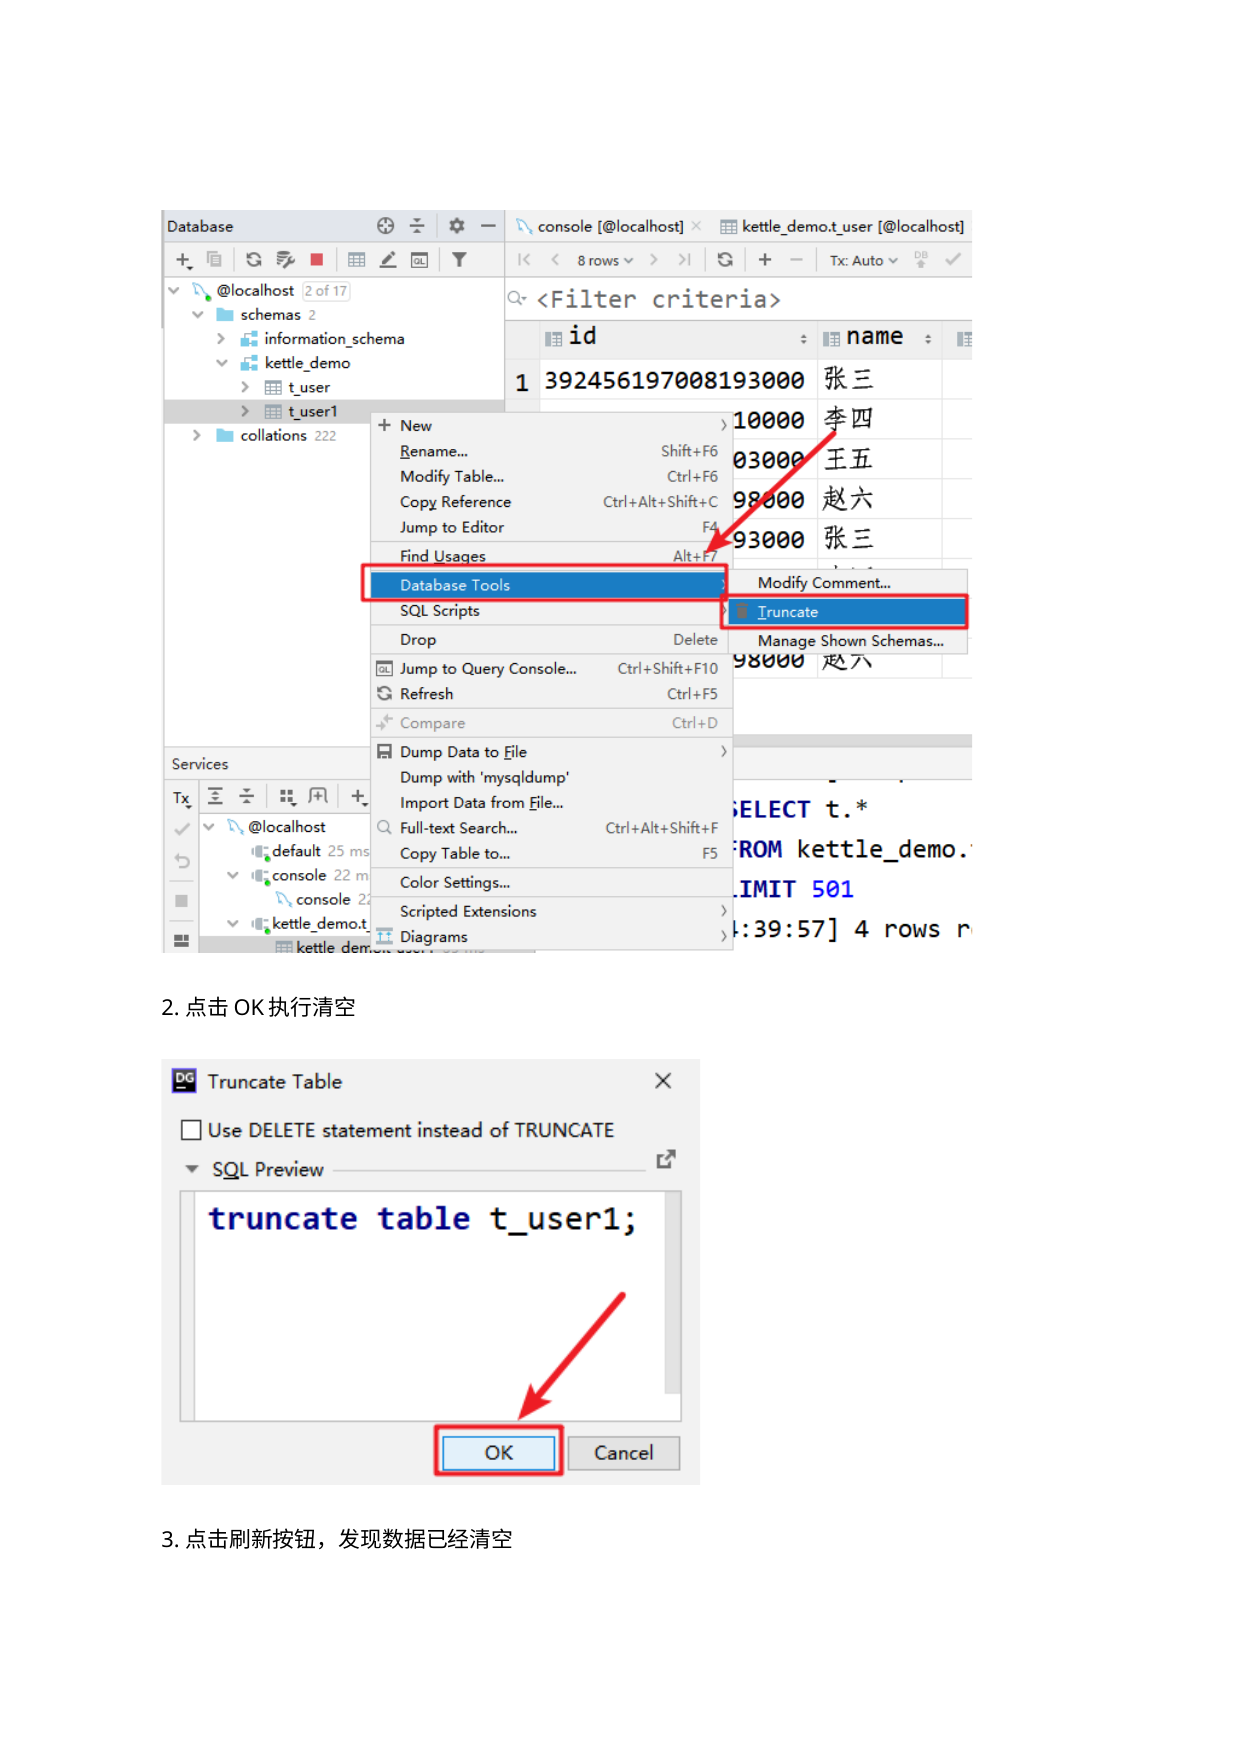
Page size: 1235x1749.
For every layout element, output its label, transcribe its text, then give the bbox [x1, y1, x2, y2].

table_cell 点击OK执行清空 [150, 971, 1085, 1041]
table_cell [150, 192, 1085, 971]
table_cell 点击刷新按钮，发现数据已经清空 [150, 1503, 1085, 1554]
picture [161, 1059, 701, 1485]
table_cell [150, 1041, 1085, 1503]
picture [161, 210, 973, 953]
